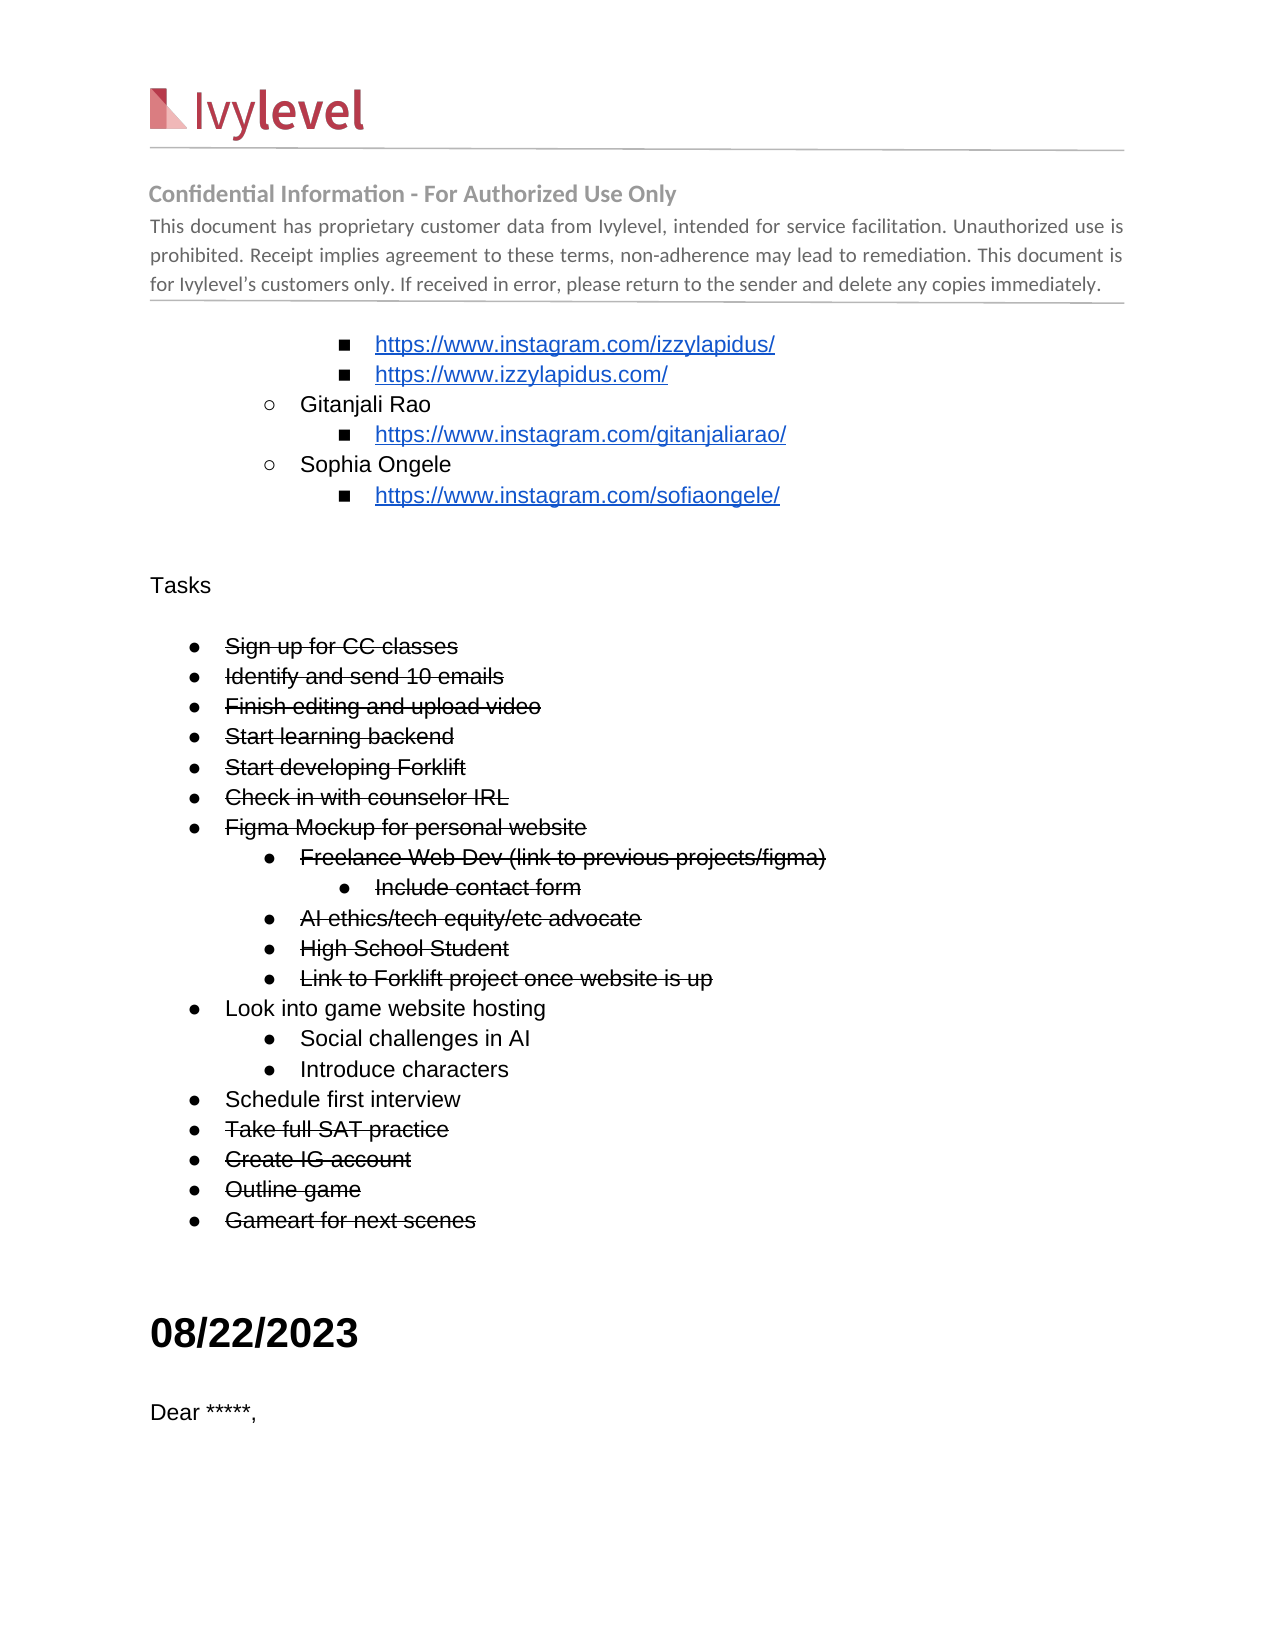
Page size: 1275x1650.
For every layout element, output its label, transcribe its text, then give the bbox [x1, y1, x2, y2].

list Look into game website hosting [187, 995, 1125, 1021]
list AI ethics/tech equity/etc advocate [262, 904, 1125, 931]
list Social challenges in AI [262, 1025, 1125, 1052]
list https://www.instagram.com/sofiaongele/ [337, 482, 1125, 508]
list Sophia Ongele [262, 451, 1125, 478]
list Sign up for CC classes [187, 633, 1125, 659]
list https://www.instagram.com/gitanjaliarao/ [337, 421, 1125, 447]
list Gameart for next scenes [187, 1207, 1125, 1233]
list Take full SAT practice [187, 1116, 1125, 1142]
list Include contact form [337, 874, 1125, 901]
list Start developing Forklift [187, 753, 1125, 780]
list Link to Forklift project once website is up [262, 965, 1125, 991]
list Freelance Web Dev (link to previous projects/figma) [262, 844, 1125, 870]
list Introduce characters [262, 1056, 1125, 1082]
list High School Student [262, 935, 1125, 961]
list https://www.instagram.com/izzylapidus/ [337, 331, 1125, 357]
list Identify and send 10 emails [187, 663, 1125, 689]
list Finish editing and upload video [187, 693, 1125, 719]
list Gitanjali Rao [262, 391, 1125, 417]
list https://www.izzylapidus.com/ [337, 361, 1125, 387]
list Start learning backend [187, 723, 1125, 749]
list Check in with counselor IRL [187, 784, 1125, 810]
text Dear *****, [150, 1399, 1125, 1426]
picture [150, 75, 365, 144]
list Create IG account [187, 1146, 1125, 1172]
list Figma Mockup for personal website [187, 814, 1125, 840]
list Schedule first interview [187, 1086, 1125, 1112]
text Tasks [150, 572, 1125, 598]
subtitle 08/22/2023 [150, 1309, 1125, 1357]
list Outline game [187, 1176, 1125, 1203]
